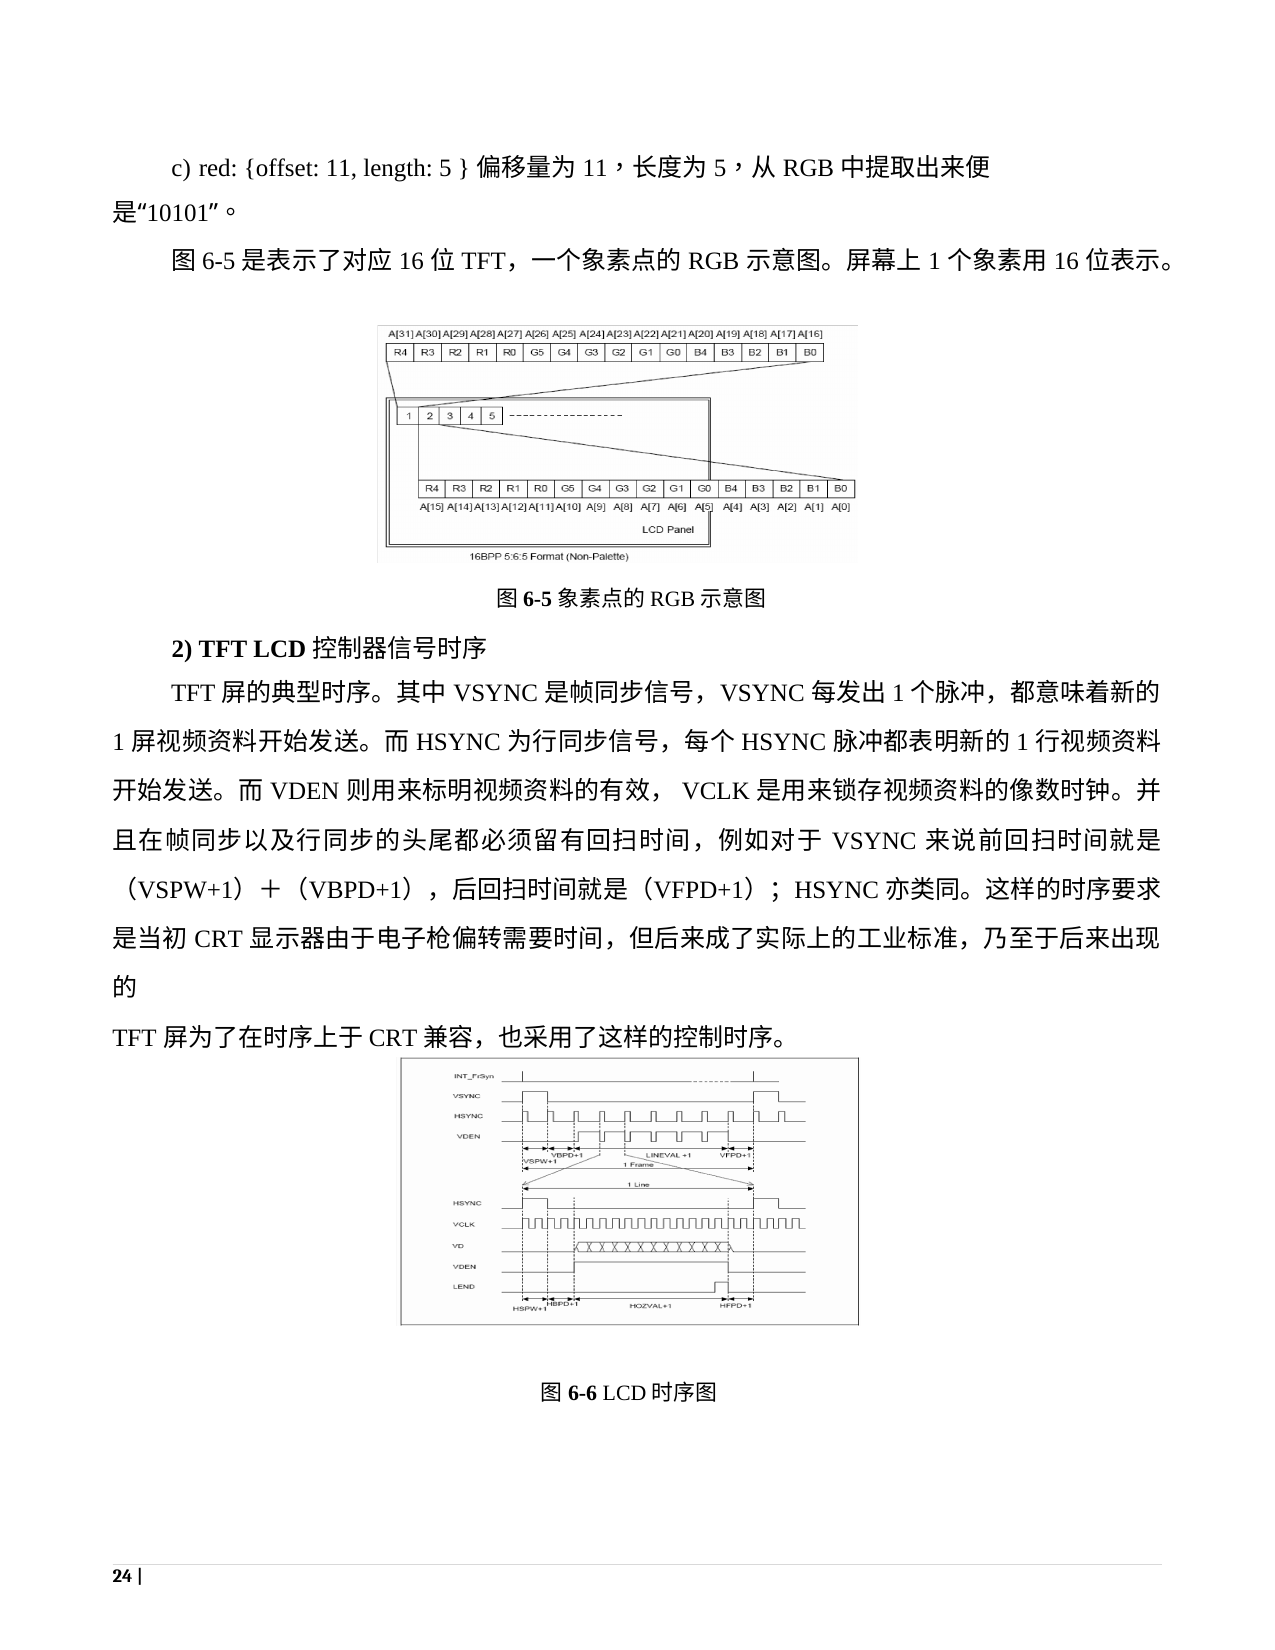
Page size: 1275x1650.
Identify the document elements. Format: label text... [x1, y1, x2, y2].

text TFT 屏的典型时序。其中 VSYNC 是帧同步信号，VSYNC 每发出 1 个脉冲，都意味着新的 1 屏视频资料开始发送。而 HSYNC 为行同步信号，每个 HSYNC 脉冲都表明新的 1 行视频资料开始发送。而 VDEN 则用来标明视频资料的有效， VCLK 是用来锁存视频资料的像数时钟。并且在帧同步以及行同步的头尾都必须留有回扫时间，例如对于 VSYNC 来说前回扫时间就是（VSPW+1）＋（VBPD+1），后回扫时间就是（VFPD+1）；HSYNC 亦类同。这样的时序要求是当初 CRT 显示器由于电子枪偏转需要时间，但后来成了实际上的工业标准，乃至于后来出现的 [112, 672, 1162, 1004]
text 图 6-6 LCD 时序图 [113, 1377, 1145, 1407]
picture [396, 1057, 861, 1326]
text 图 6-5 是表示了对应 16 位 TFT，一个象素点的 RGB 示意图。屏幕上 1 个象素用 16 位表示。 [112, 240, 1162, 315]
text 是“10101”。 [112, 195, 1162, 229]
text 2) TFT LCD 控制器信号时序 [171, 628, 1162, 664]
text TFT 屏为了在时序上于 CRT 兼容，也采用了这样的控制时序。 [112, 1017, 1162, 1053]
picture [377, 325, 858, 563]
list red: {offset: 11, length: 5 } 偏移量为 11，长度为 5，从 RGB 中提取出来便 [171, 150, 1162, 184]
text 图 6-5 象素点的 RGB 示意图 [113, 581, 1149, 613]
